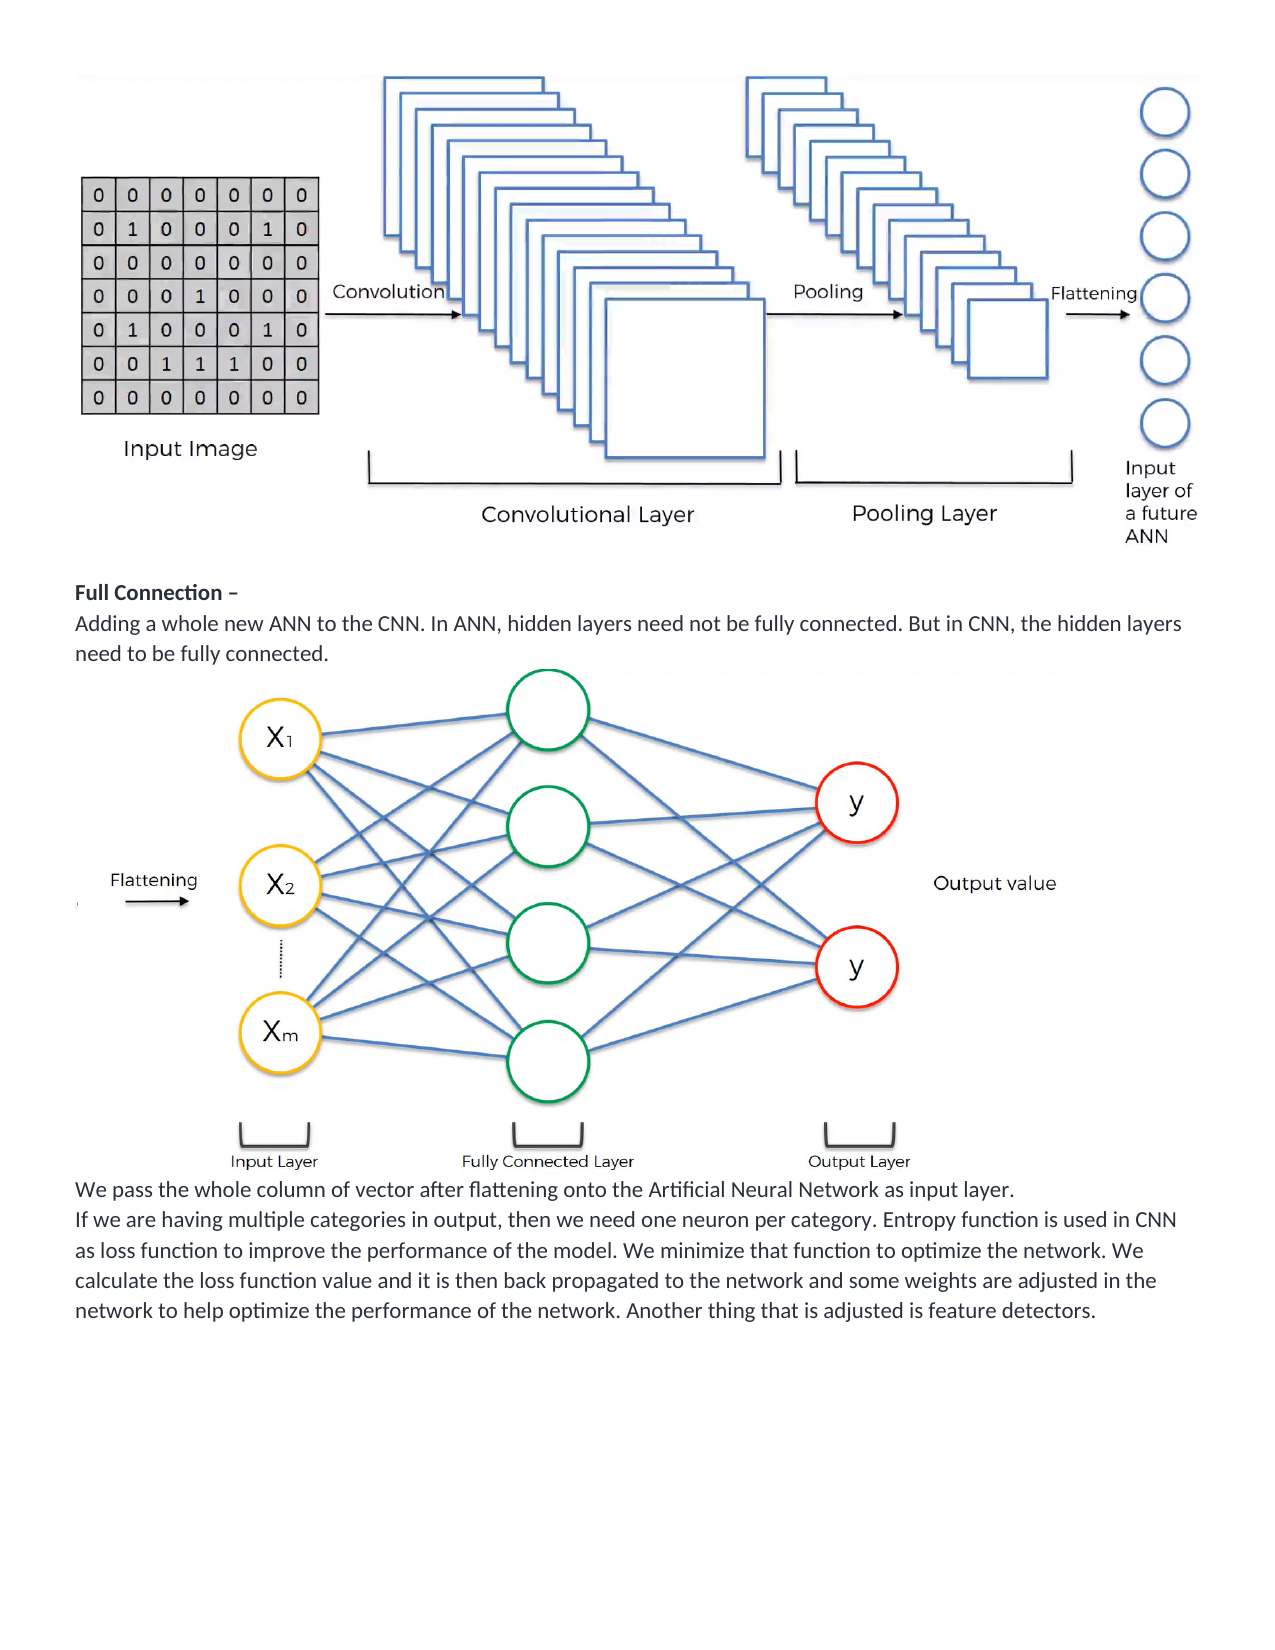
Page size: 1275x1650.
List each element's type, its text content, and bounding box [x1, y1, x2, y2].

picture [75, 75, 1200, 546]
picture [75, 669, 1062, 1174]
text Adding a whole new ANN to the CNN. In ANN, hidden layers need not be fully connected. But in CNN, the hidden layers need to be fully connected. [75, 609, 1200, 667]
text We pass the whole column of vector after flattening onto the Artificial Neural Network as input layer. [75, 1175, 1200, 1203]
text Full Connection – [75, 578, 1200, 606]
text If we are having multiple categories in output, then we need one neuron per category. Entropy function is used in CNN as loss function to improve the performance of the model. We minimize that function to optimize the network. We calculate the loss function value and it is then back propagated to the network and some weights are adjusted in the network to help optimize the performance of the network. Another thing that is adjusted is feature detectors. [75, 1206, 1200, 1324]
